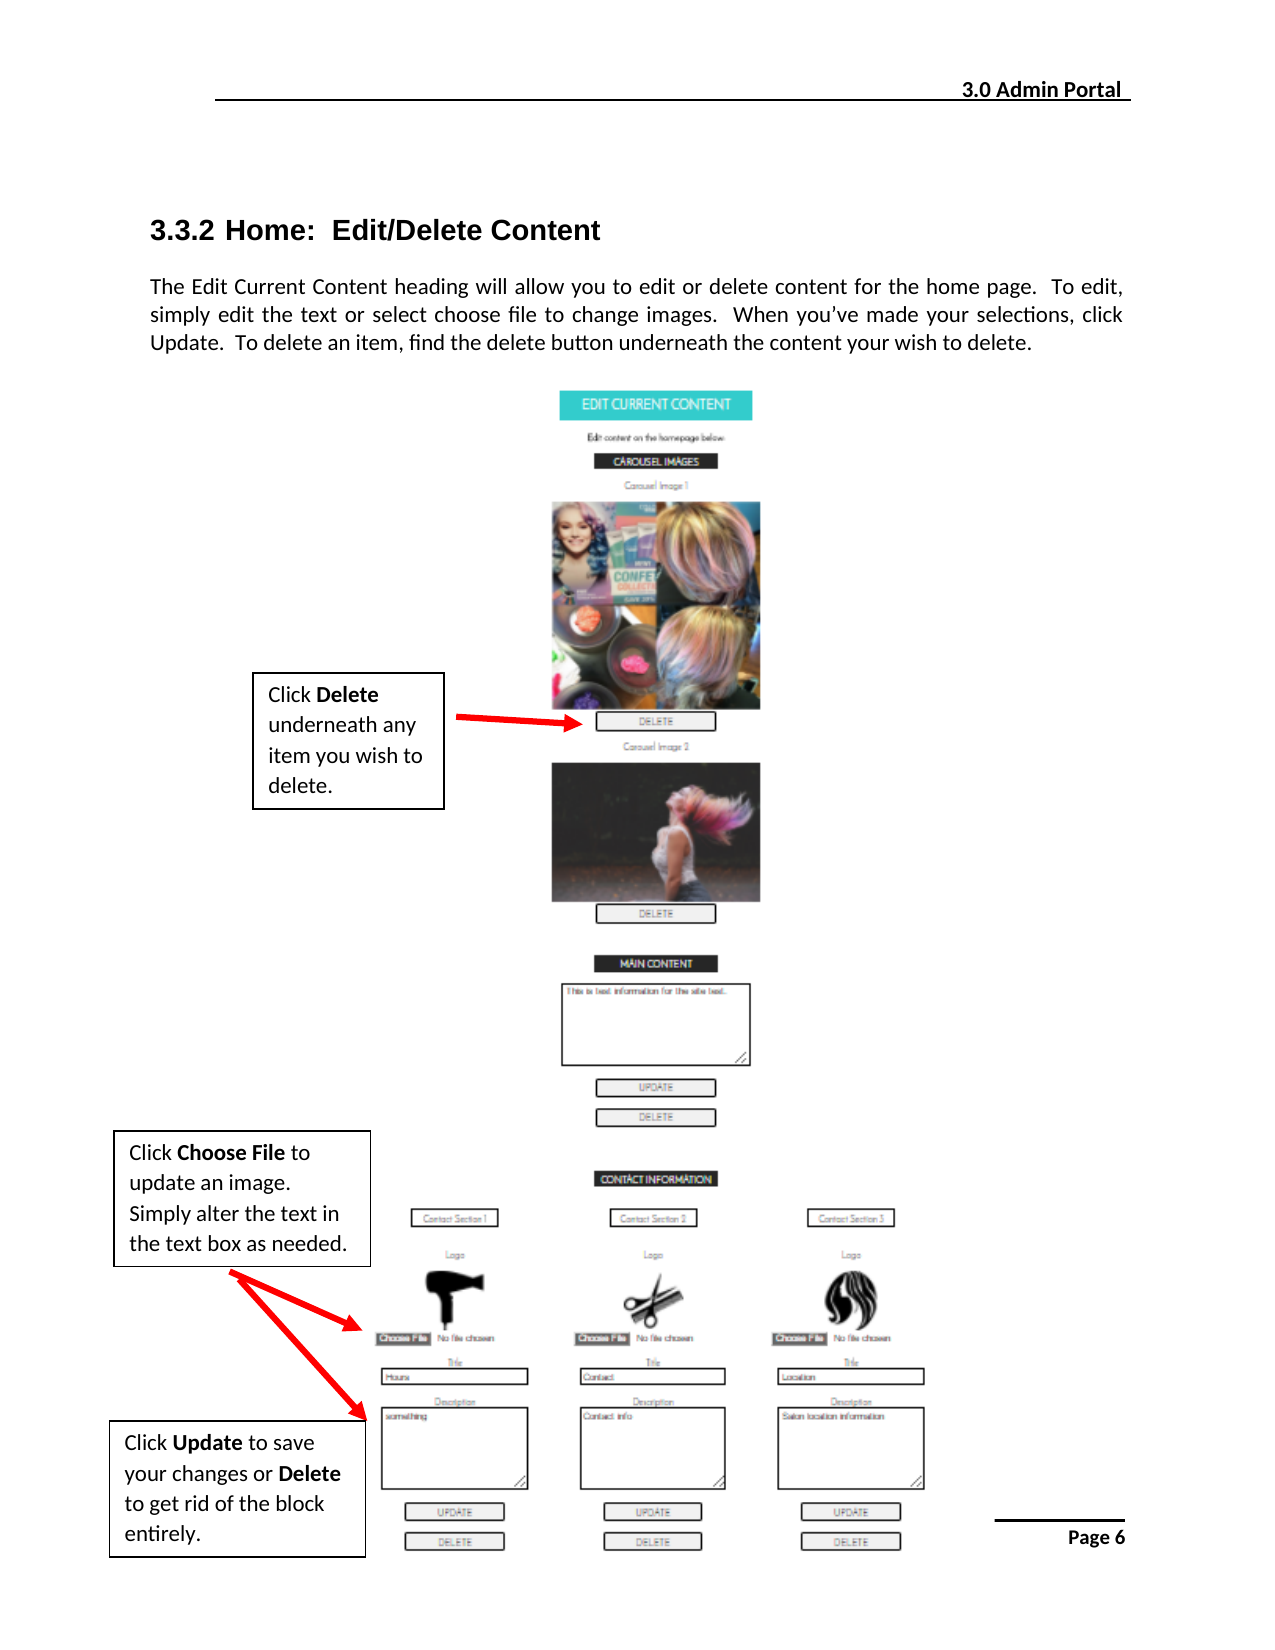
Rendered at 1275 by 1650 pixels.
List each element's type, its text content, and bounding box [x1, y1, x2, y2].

list 3.3.2 Home: Edit/Delete Content [150, 213, 1125, 247]
picture [278, 1329, 362, 1420]
list The Edit Current Content heading will allow you to edit or delete content for the home page. To edit, simply edit the text or select choose file to change images. When you’ve made your selections, click Update. To delete an item, find the delete button underneath the content your wish to delete. [150, 272, 1125, 356]
picture [278, 380, 995, 1558]
